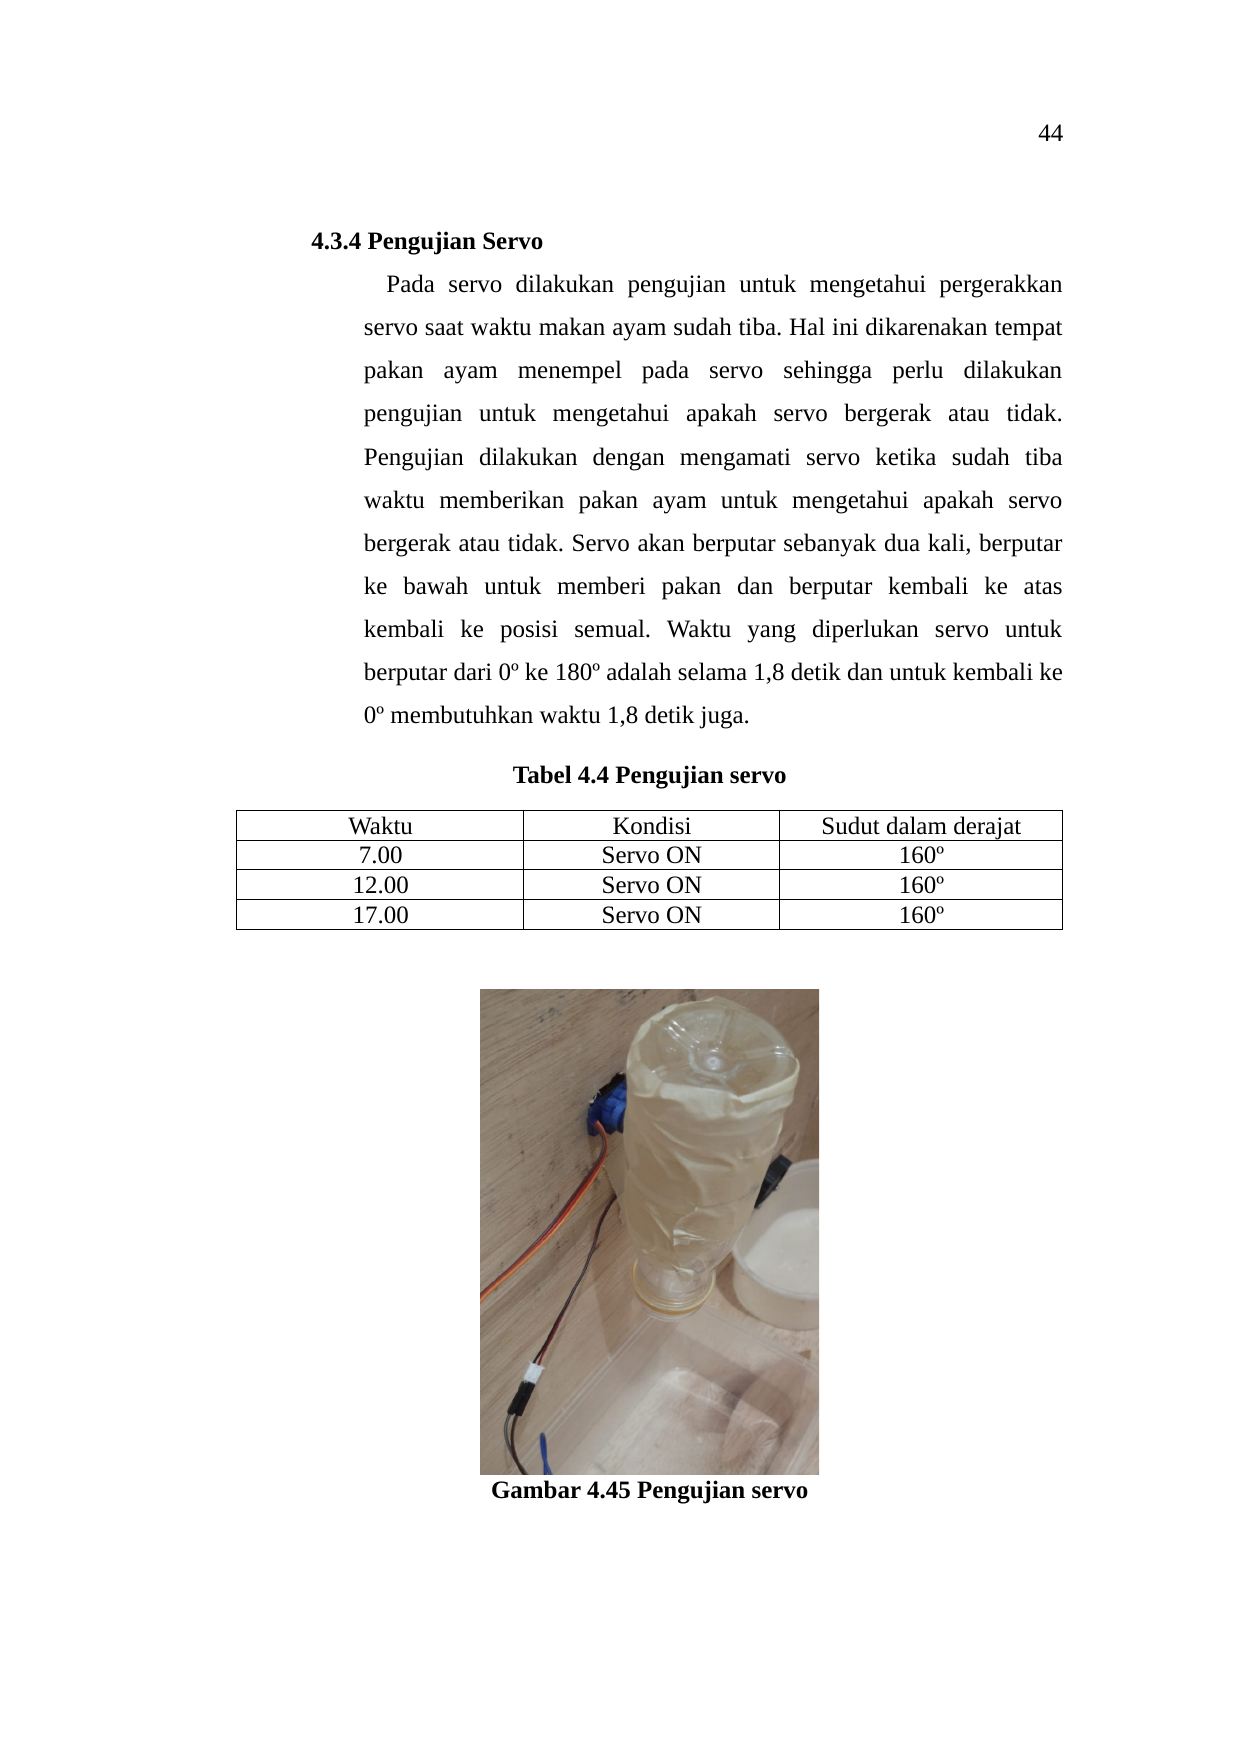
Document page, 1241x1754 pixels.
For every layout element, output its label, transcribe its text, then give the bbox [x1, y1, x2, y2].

table_cell Servo ON [524, 870, 779, 899]
table_cell 160º [780, 841, 1062, 869]
table_header Sudut dalam derajat [780, 811, 1062, 839]
table_cell Servo ON [524, 900, 779, 929]
table_header Waktu [237, 811, 523, 839]
table_cell 160º [780, 870, 1062, 899]
table_cell 12.00 [237, 870, 523, 899]
table_cell 17.00 [237, 900, 523, 929]
picture [480, 989, 820, 1475]
table_cell Servo ON [524, 841, 779, 869]
text Pada servo dilakukan pengujian untuk mengetahui pergerakkan servo saat waktu makan ayam sudah tiba. Hal ini dikarenakan tempat pakan ayam menempel pada servo sehingga perlu dilakukan pengujian untuk mengetahui apakah servo bergerak atau tidak. Pengujian dilakukan dengan mengamati servo ketika sudah tiba waktu memberikan pakan ayam untuk mengetahui apakah servo bergerak atau tidak. Servo akan berputar sebanyak dua kali, berputar ke bawah untuk memberi pakan dan berputar kembali ke atas kembali ke posisi semual. Waktu yang diperlukan servo untuk berputar dari 0º ke 180º adalah selama 1,8 detik dan untuk kembali ke 0º membutuhkan waktu 1,8 detik juga. [364, 269, 1063, 729]
table_cell 160º [780, 900, 1062, 929]
subtitle Pengujian Servo [311, 226, 1063, 255]
table_cell 7.00 [237, 841, 523, 869]
table_header Kondisi [524, 811, 779, 839]
text Tabel 4.4 Pengujian servo [236, 760, 1063, 789]
